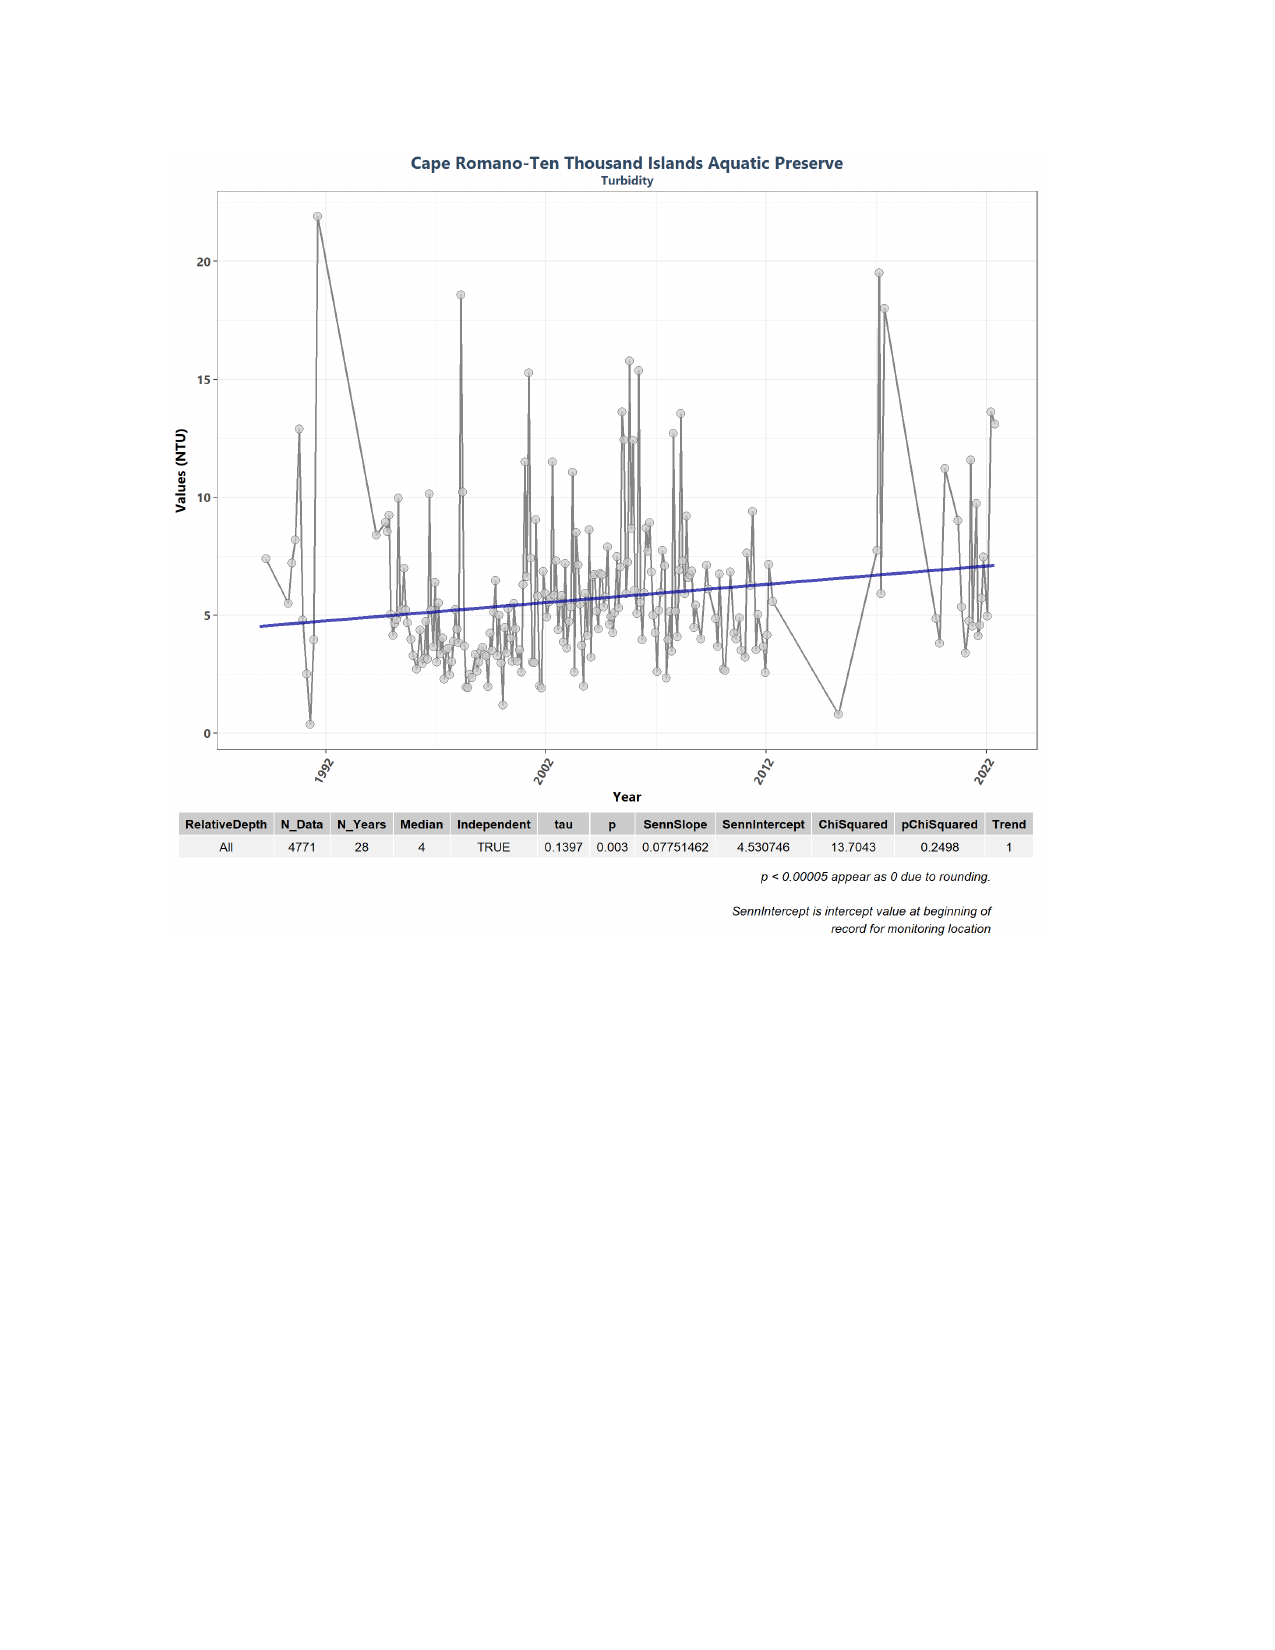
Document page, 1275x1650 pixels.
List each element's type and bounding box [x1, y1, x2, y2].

picture [168, 150, 1044, 938]
